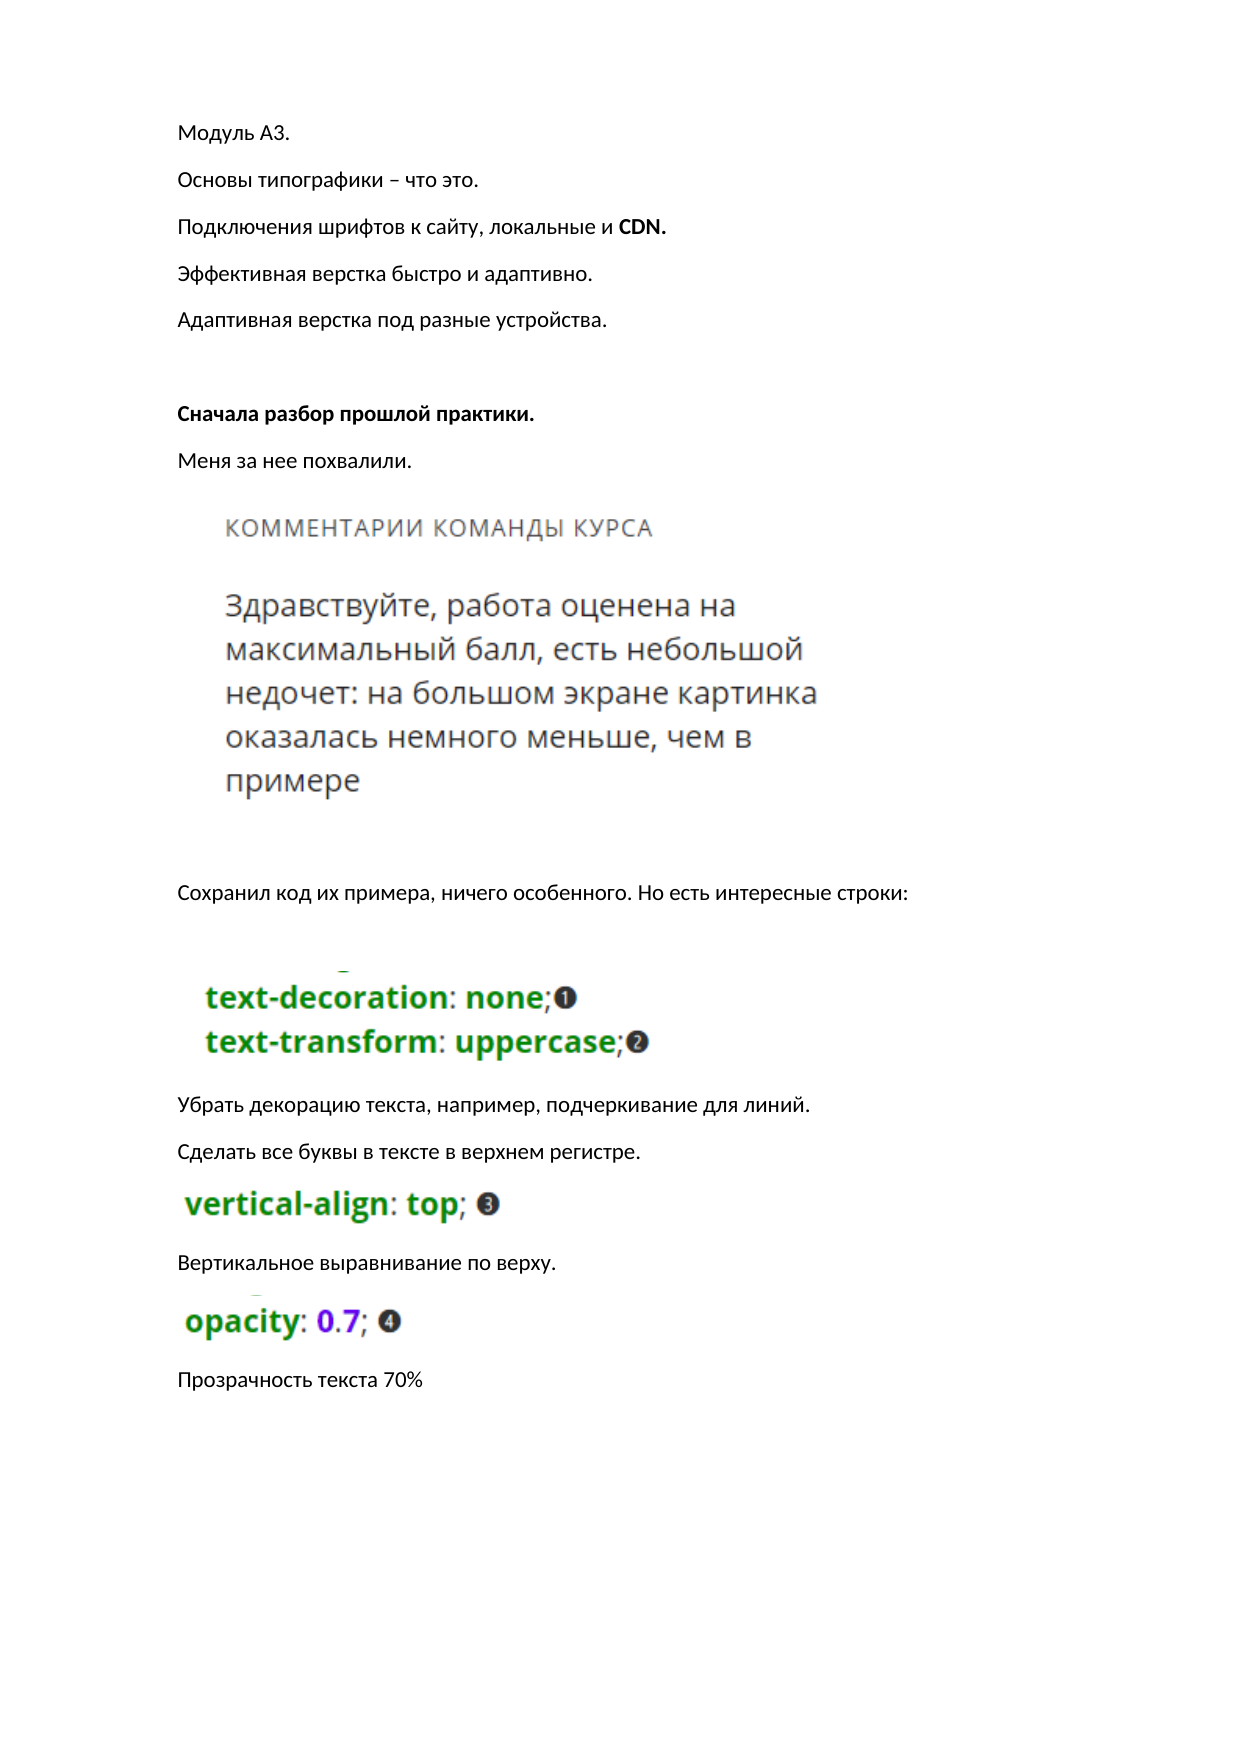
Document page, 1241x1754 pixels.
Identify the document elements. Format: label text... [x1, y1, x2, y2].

picture [177, 1183, 514, 1230]
picture [177, 493, 865, 859]
text Сначала разбор прошлой практики. [177, 399, 1152, 427]
text Прозрачность текста 70% [177, 1365, 1152, 1393]
text Убрать декорацию текста, например, подчеркивание для линий. [177, 1090, 1152, 1118]
picture [177, 971, 679, 1072]
text Вертикальное выравнивание по верху. [177, 1248, 1152, 1276]
picture [177, 1295, 429, 1347]
text Основы типографики – что это. [177, 165, 1152, 193]
text Модуль А3. [177, 118, 1152, 146]
text Эффективная верстка быстро и адаптивно. [177, 259, 1152, 287]
text Сделать все буквы в тексте в верхнем регистре. [177, 1137, 1152, 1165]
text Подключения шрифтов к сайту, локальные и CDN. [177, 212, 1152, 240]
text Адаптивная верстка под разные устройства. [177, 306, 1152, 334]
text Меня за нее похвалили. [177, 446, 1152, 474]
text Сохранил код их примера, ничего особенного. Но есть интересные строки: [177, 878, 1152, 906]
